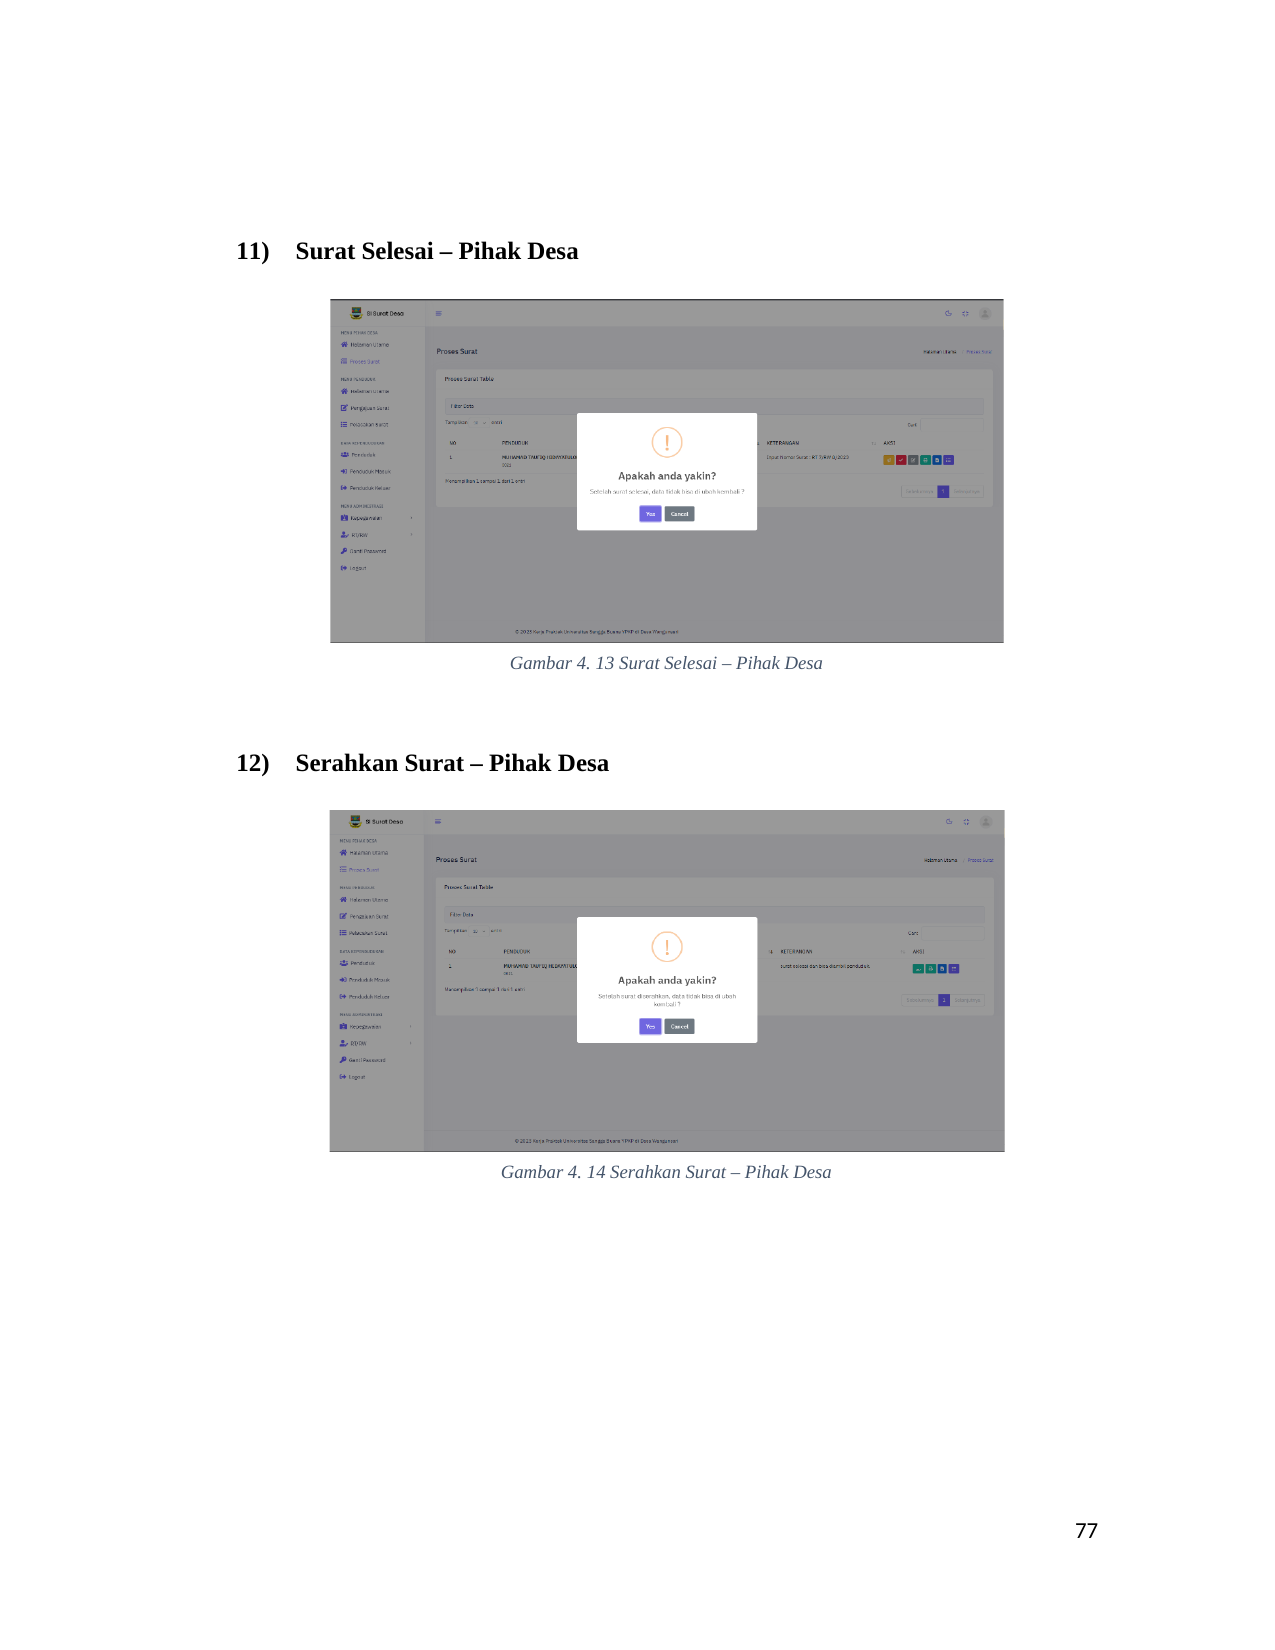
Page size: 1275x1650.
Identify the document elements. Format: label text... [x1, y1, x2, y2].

subtitle Surat Selesai – Pihak Desa [236, 236, 1098, 265]
picture [330, 299, 1004, 643]
subtitle Serahkan Surat – Pihak Desa [236, 748, 1098, 777]
picture [329, 810, 1005, 1152]
